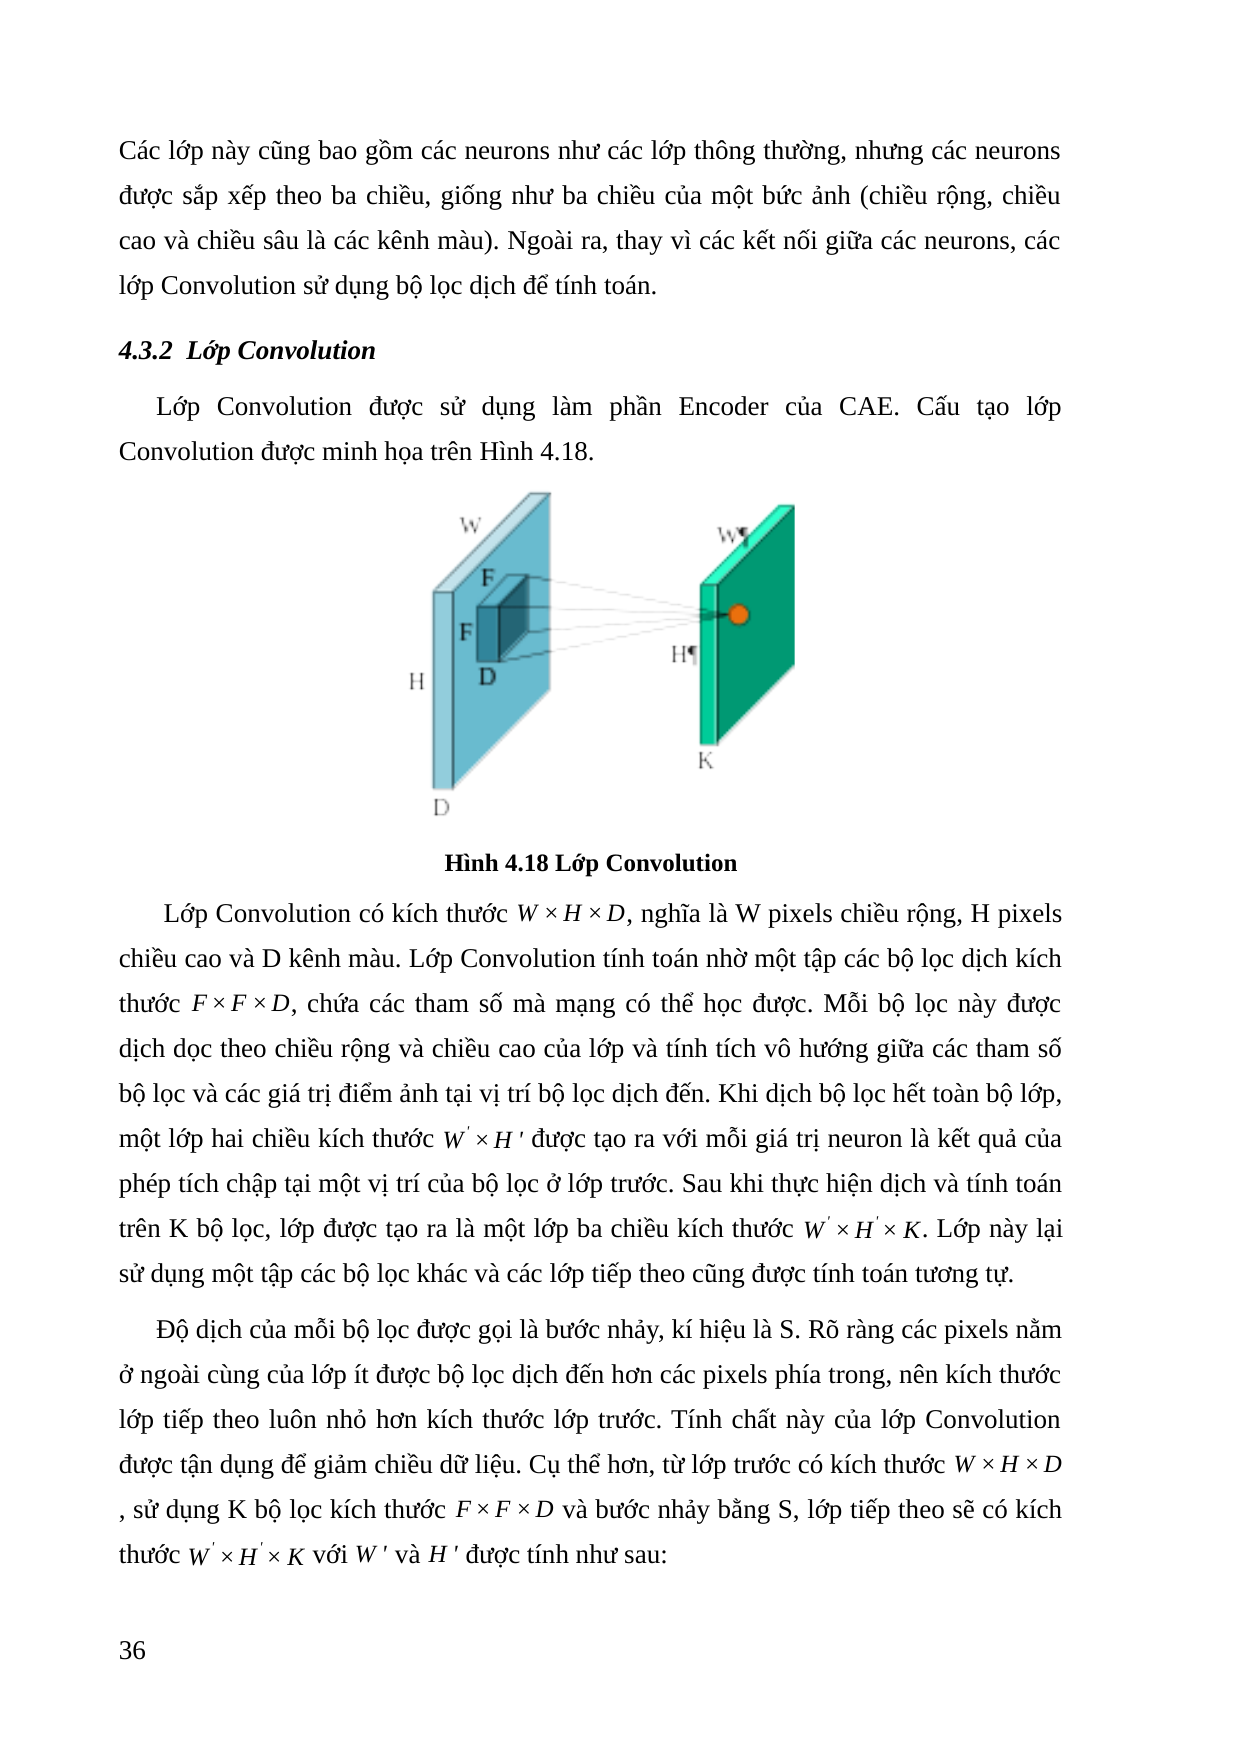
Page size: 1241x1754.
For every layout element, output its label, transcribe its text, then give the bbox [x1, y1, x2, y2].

text Lớp Convolution có kích thước , nghĩa là W pixels chiều rộng, H pixels chiều cao và D kênh màu. Lớp Convolution tính toán nhờ một tập các bộ lọc dịch kích thước , chứa các tham số mà mạng có thể học được. Mỗi bộ lọc này được dịch dọc theo chiều rộng và chiều cao của lớp và tính tích vô hướng giữa các tham số bộ lọc và các giá trị điểm ảnh tại vị trí bộ lọc dịch đến. Khi dịch bộ lọc hết toàn bộ lớp, một lớp hai chiều kích thước được tạo ra với mỗi giá trị neuron là kết quả của phép tích chập tại một vị trí của bộ lọc ở lớp trước. Sau khi thực hiện dịch và tính toán trên K bộ lọc, lớp được tạo ra là một lớp ba chiều kích thước . Lớp này lại sử dụng một tập các bộ lọc khác và các lớp tiếp theo cũng được tính toán tương tự. [118, 894, 1063, 1292]
subtitle Lớp Convolution [118, 331, 1063, 368]
text Độ dịch của mỗi bộ lọc được gọi là bước nhảy, kí hiệu là S. Rõ ràng các pixels nằm ở ngoài cùng của lớp ít được bộ lọc dịch đến hơn các pixels phía trong, nên kích thước lớp tiếp theo luôn nhỏ hơn kích thước lớp trước. Tính chất này của lớp Convolution được tận dụng để giảm chiều dữ liệu. Cụ thể hơn, từ lớp trước có kích thước , sử dụng K bộ lọc kích thước và bước nhảy bằng S, lớp tiếp theo sẽ có kích thước với và được tính như sau: [118, 1310, 1063, 1573]
